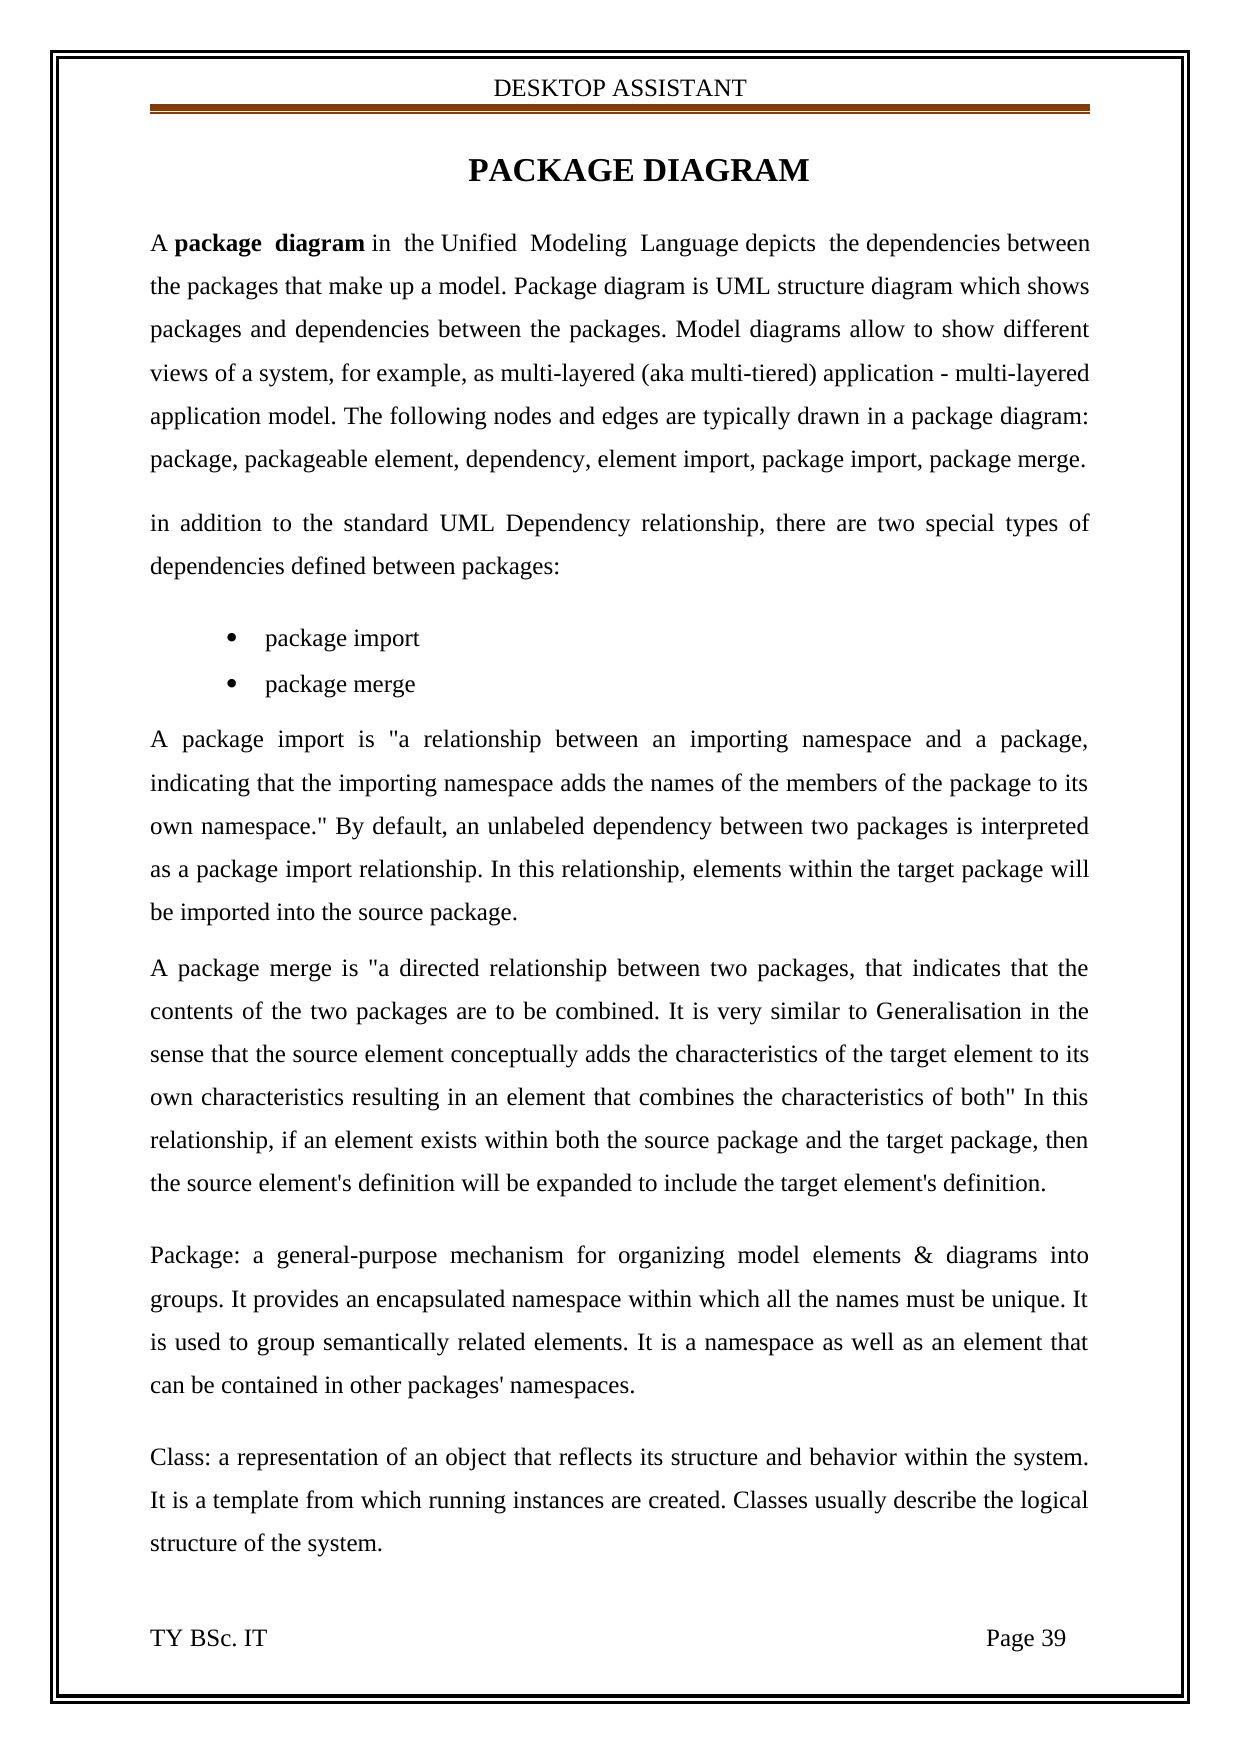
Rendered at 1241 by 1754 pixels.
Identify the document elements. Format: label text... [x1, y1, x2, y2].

list package merge [227, 669, 1090, 698]
text in addition to the standard UML Dependency relationship, there are two special types of dependencies defined between packages: [150, 508, 1090, 580]
text Class: a representation of an object that reflects its structure and behavior within the system. It is a template from which running instances are created. Classes usually describe the logical structure of the system. [150, 1442, 1090, 1557]
text A package merge is "a directed relationship between two packages, that indicates that the contents of the two packages are to be combined. It is very similar to Generalisation in the sense that the source element conceptually adds the characteristics of the target element to its own characteristics resulting in an element that combines the characteristics of both" In this relationship, if an element exists within both the source package and the target package, then the source element's definition will be expanded to include the target element's definition. [150, 953, 1090, 1197]
text A package import is "a relationship between an importing namespace and a package, indicating that the importing namespace adds the names of the members of the package to its own namespace." By default, an unlabeled dependency between two packages is interpreted as a package import relationship. In this relationship, elements within the target package will be imported into the source package. [150, 724, 1090, 926]
text A package diagram in the Unified Modeling Language depicts the dependencies between the packages that make up a model. Package diagram is UML structure diagram which shows packages and dependencies between the packages. Model diagrams allow to show different views of a system, for example, as multi-layered (aka multi-tiered) application - multi-layered application model. The following nodes and edges are typically drawn in a package diagram: package, packageable element, dependency, element import, package import, package merge. [150, 228, 1090, 473]
list package import [227, 623, 1090, 652]
text Package: a general-purpose mechanism for organizing model elements & diagrams into groups. It provides an encapsulated namespace within which all the names must be unique. It is used to group semantically related elements. It is a namespace as well as an element that can be contained in other packages' namespaces. [150, 1241, 1090, 1399]
text PACKAGE DIAGRAM [187, 150, 1090, 188]
